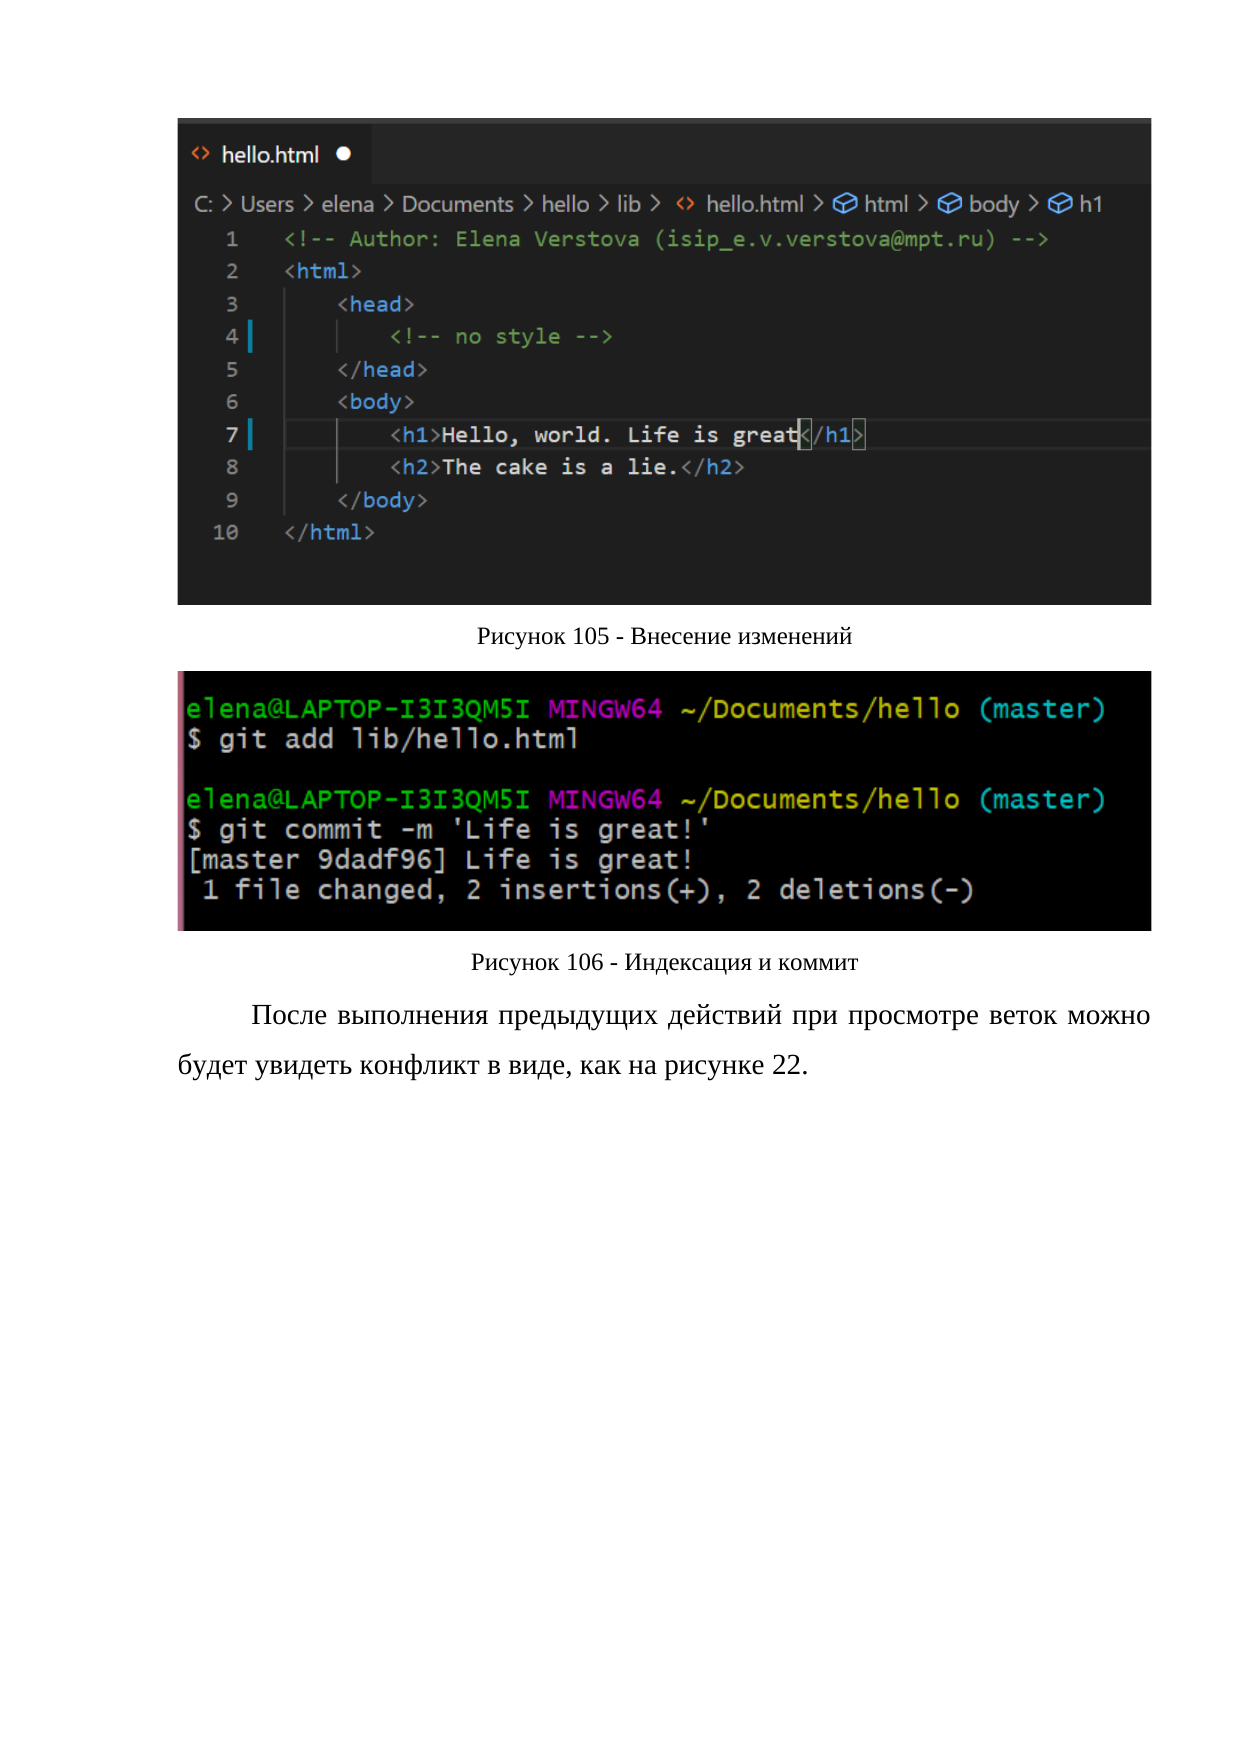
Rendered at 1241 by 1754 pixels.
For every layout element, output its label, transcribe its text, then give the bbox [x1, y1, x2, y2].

picture [177, 671, 1152, 931]
text Рисунок 106 - Индексация и коммит [177, 947, 1152, 976]
picture [177, 118, 1152, 605]
text После выполнения предыдущих действий при просмотре веток можно будет увидеть конфликт в виде, как на рисунке 22. [177, 997, 1152, 1081]
text Рисунок 105 - Внесение изменений [177, 621, 1152, 650]
